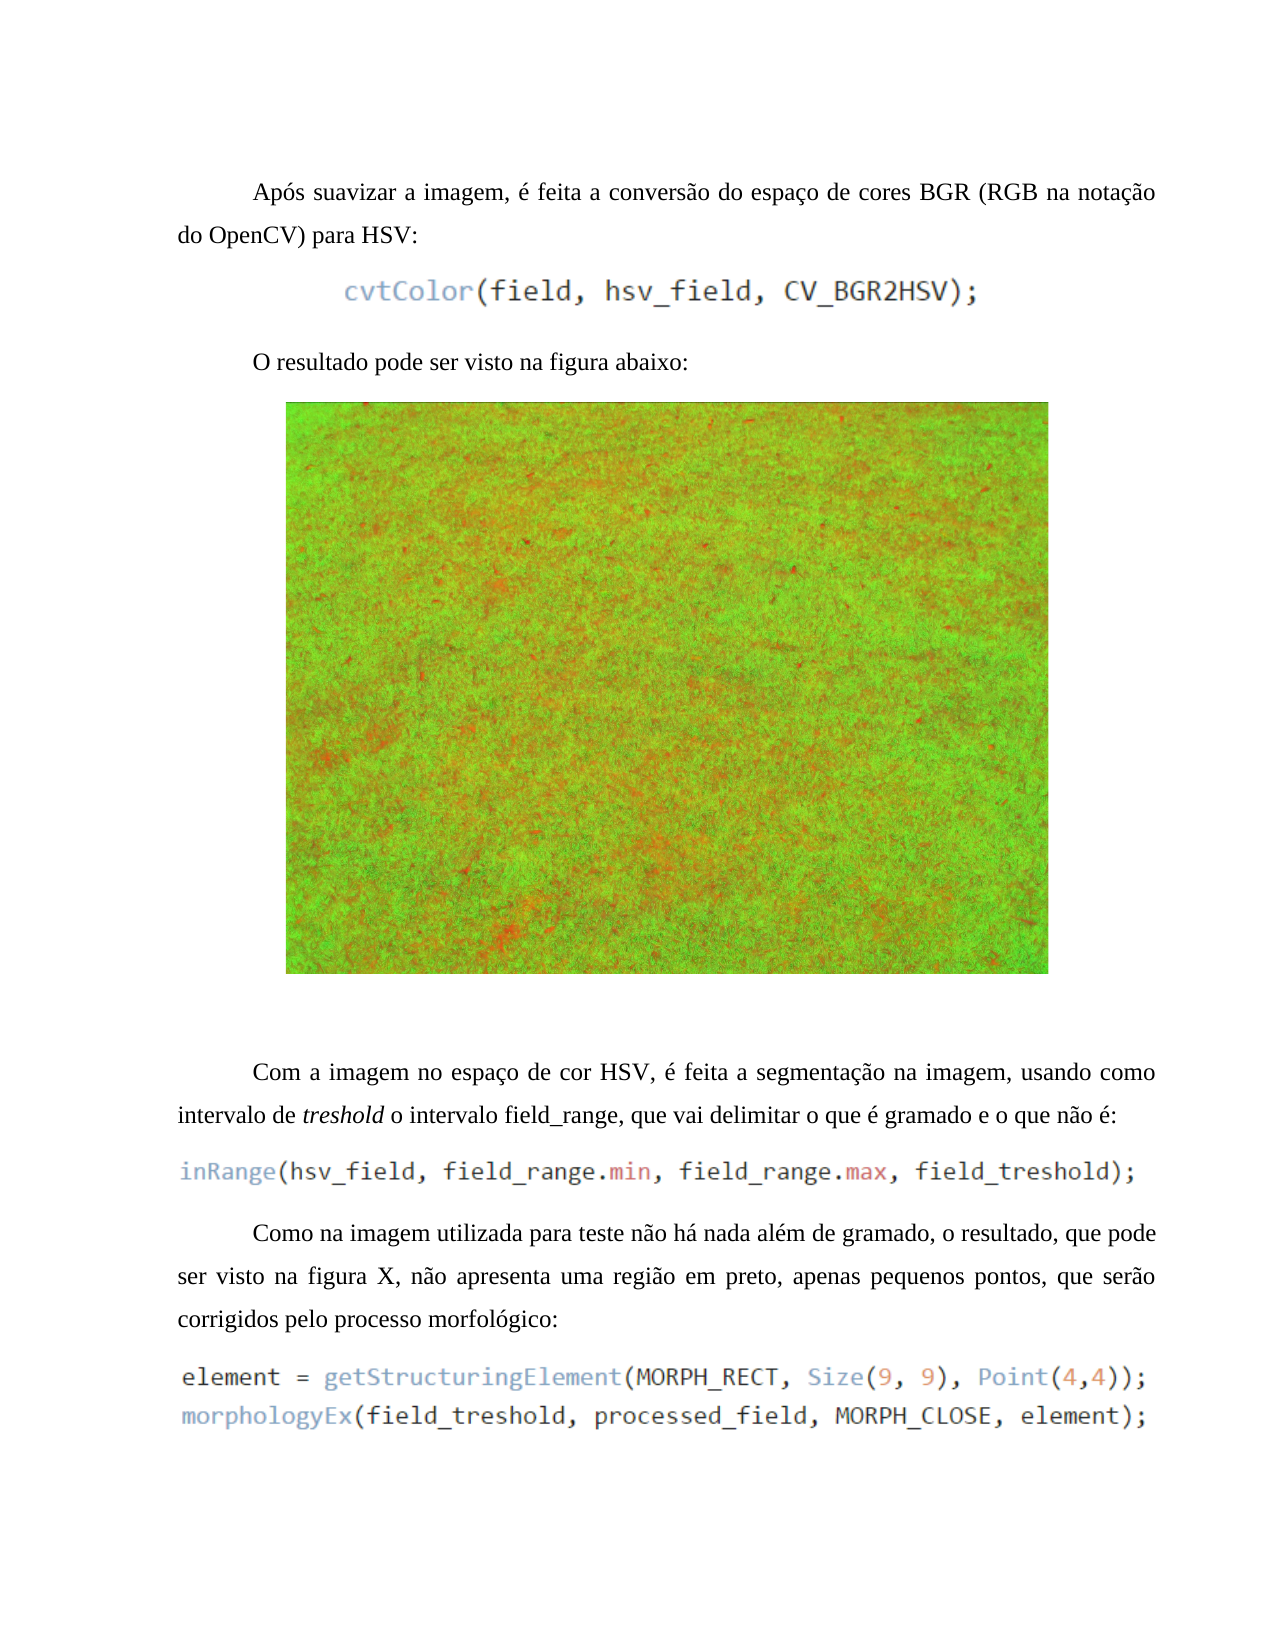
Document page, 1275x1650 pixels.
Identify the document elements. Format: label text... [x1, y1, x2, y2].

picture [177, 1360, 1157, 1442]
picture [177, 1155, 1157, 1192]
text Com a imagem no espaço de cor HSV, é feita a segmentação na imagem, usando como intervalo de treshold o intervalo field_range, que vai delimitar o que é gramado e o que não é: [177, 1057, 1157, 1128]
picture [285, 402, 1049, 974]
text O resultado pode ser visto na figura abaixo: [177, 347, 1157, 375]
text Após suavizar a imagem, é feita a conversão do espaço de cores BGR (RGB na notação do OpenCV) para HSV: [177, 177, 1157, 249]
text Como na imagem utilizada para teste não há nada além de gramado, o resultado, que pode ser visto na figura X, não apresenta uma região em preto, apenas pequenos pontos, que serão corrigidos pelo processo morfológico: [177, 1218, 1157, 1333]
picture [344, 276, 990, 320]
